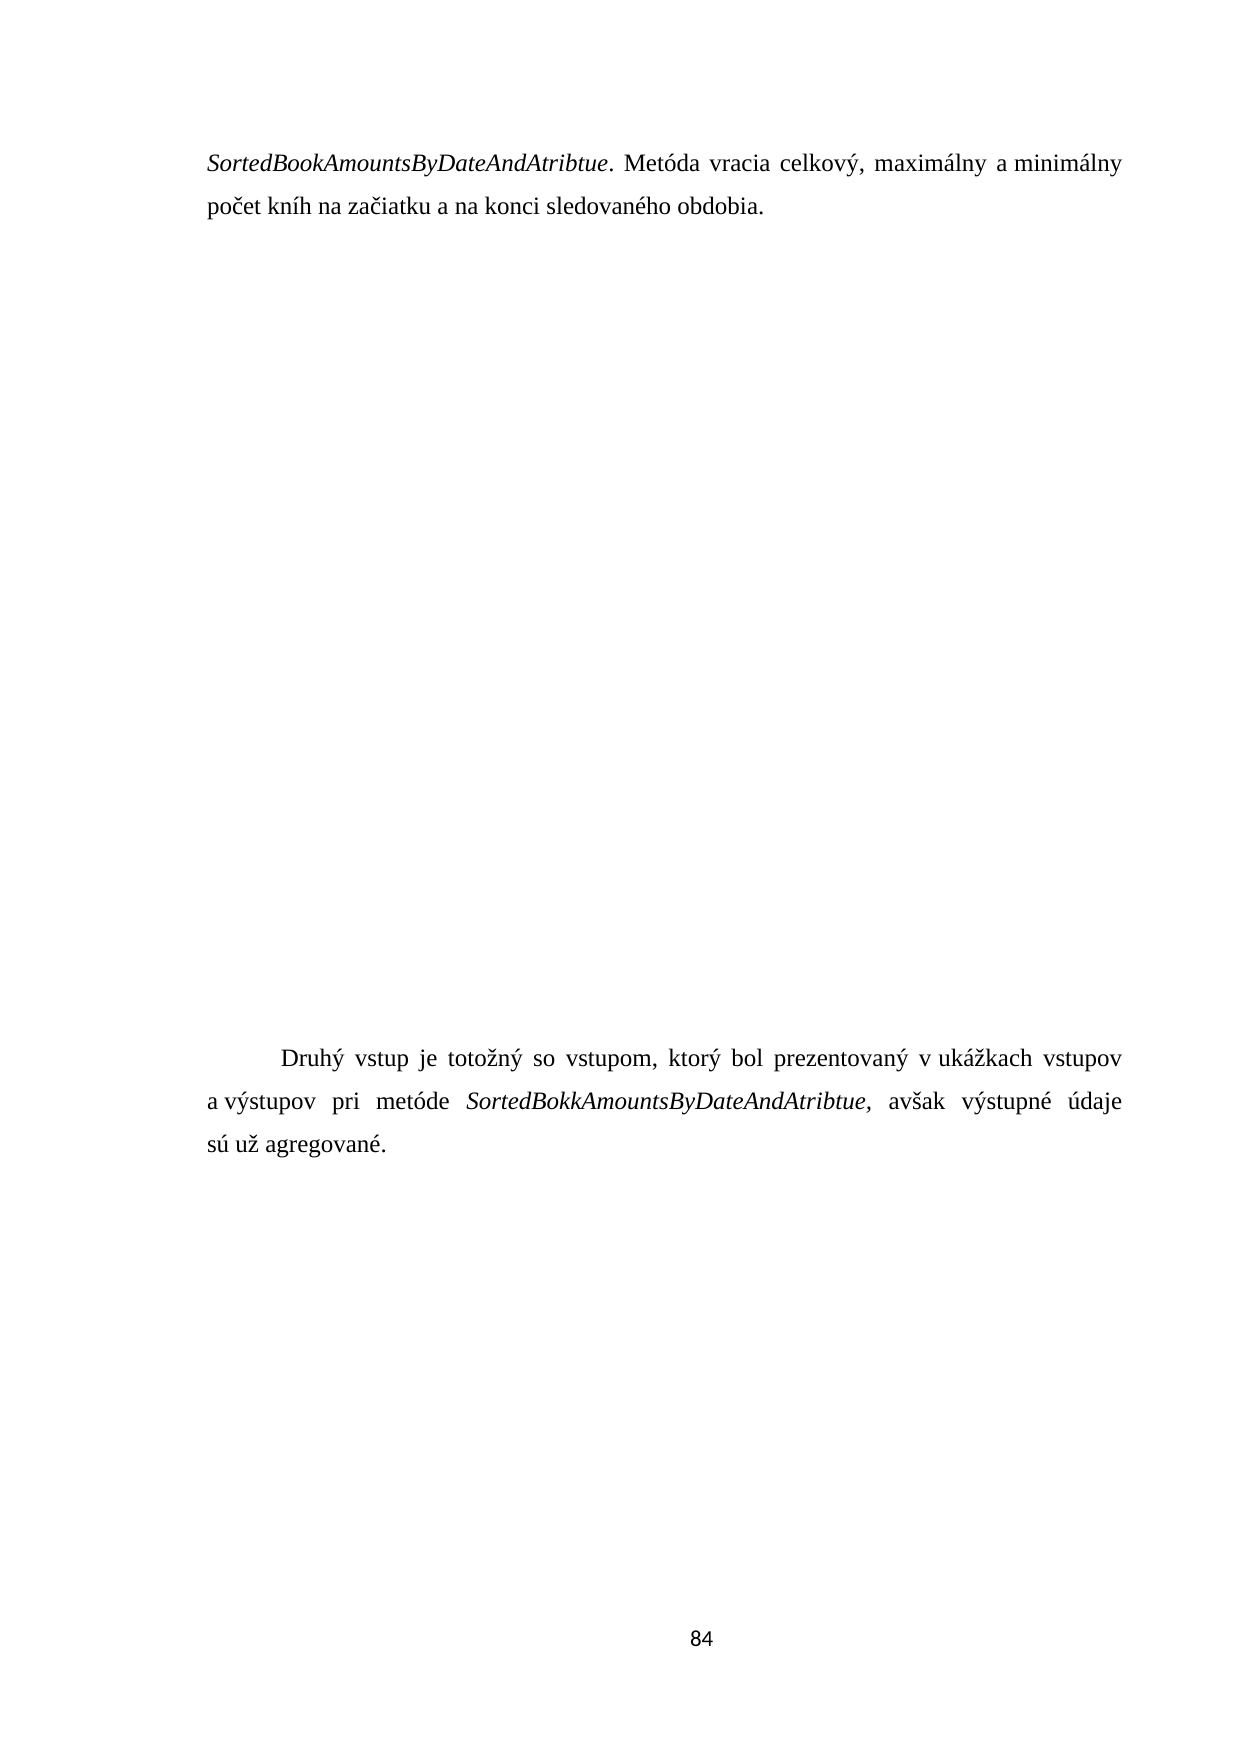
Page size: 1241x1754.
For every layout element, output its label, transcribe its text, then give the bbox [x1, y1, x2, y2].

text Druhý vstup je totožný so vstupom, ktorý bol prezentovaný v ukážkach vstupov a výstupov pri metóde SortedBokkAmountsByDateAndAtribtue, avšak výstupné údaje sú už agregované. [207, 275, 1122, 1158]
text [207, 148, 1122, 219]
